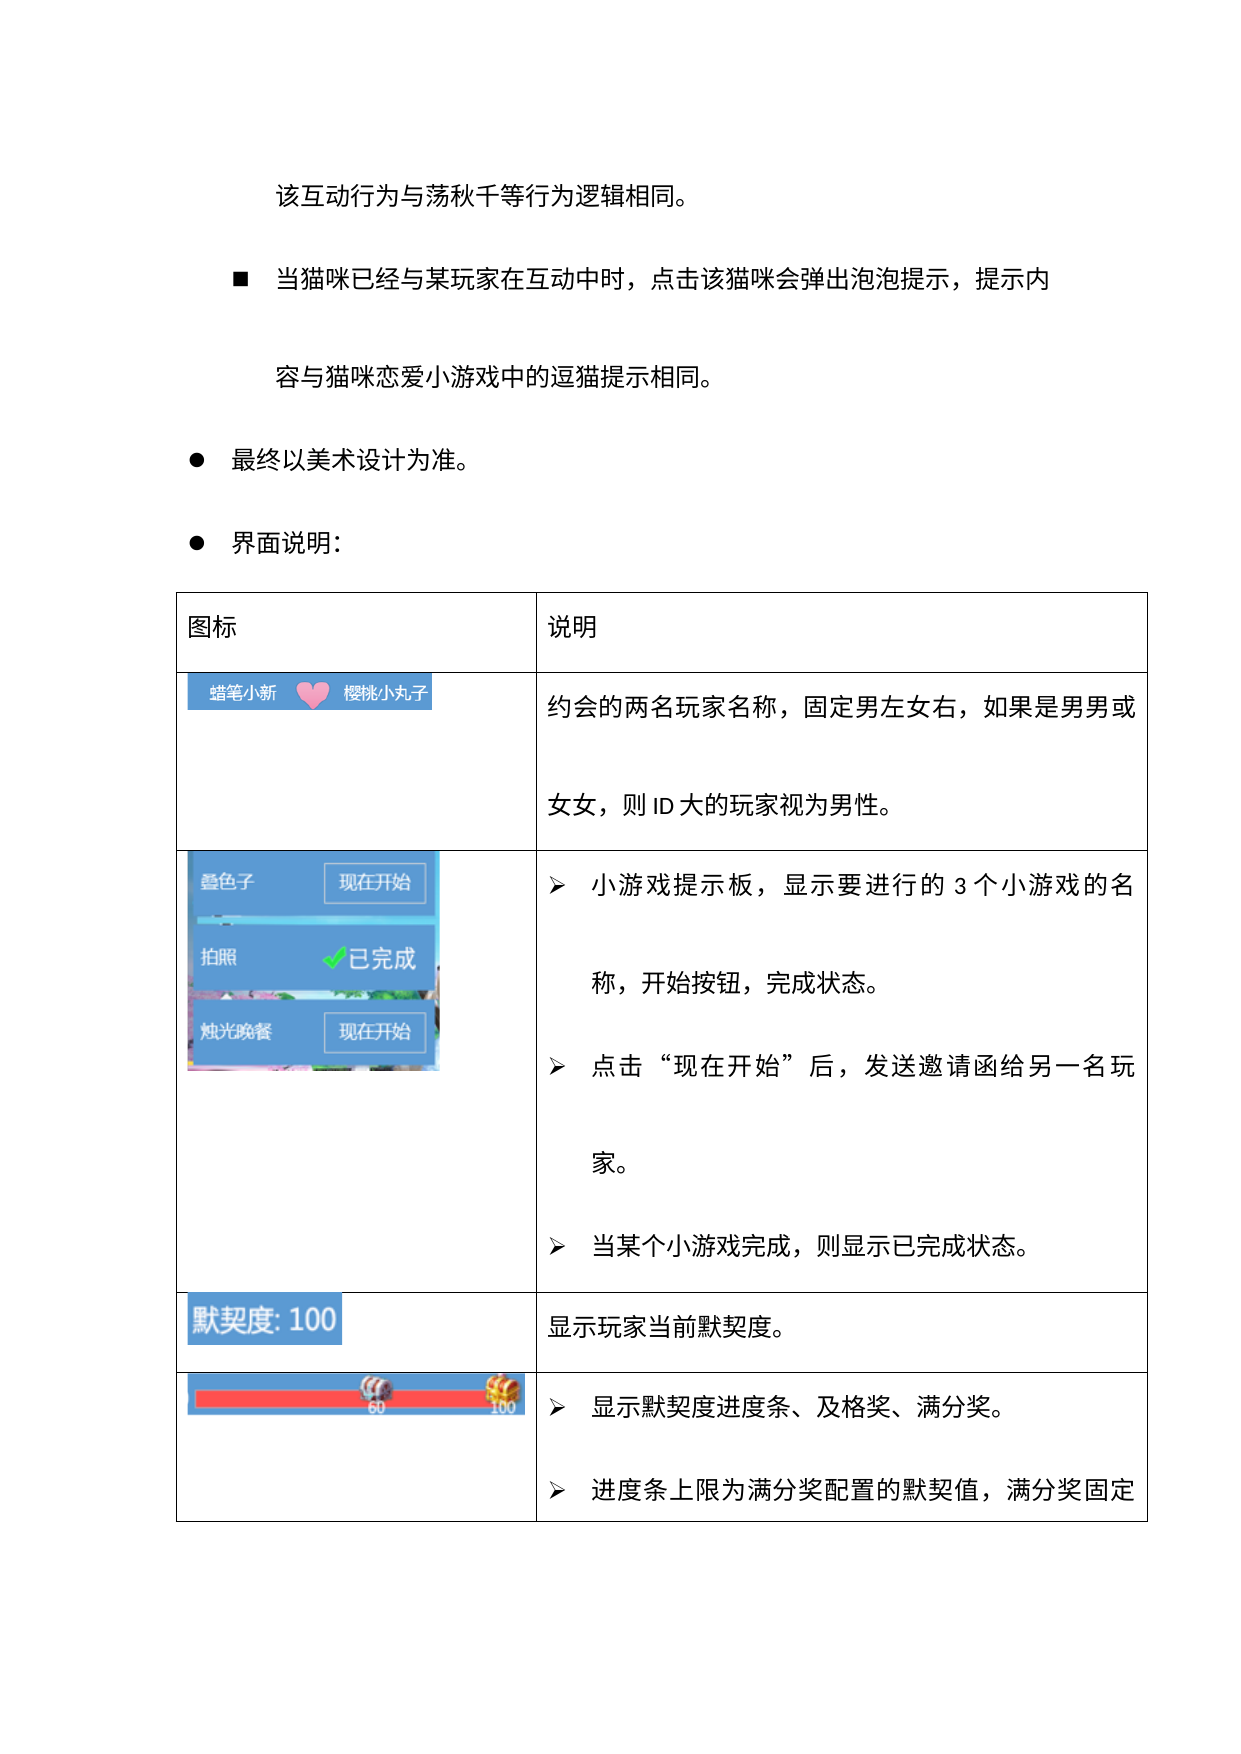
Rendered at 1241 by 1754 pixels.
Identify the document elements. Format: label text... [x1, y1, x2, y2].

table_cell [537, 1373, 1147, 1521]
table_header 图标 [177, 593, 536, 672]
table_cell [177, 851, 536, 1292]
table_cell [177, 673, 536, 850]
picture [187, 1373, 525, 1420]
list 当猫咪已经与某玩家在互动中时，点击该猫咪会弹出泡泡提示，提示内容与猫咪恋爱小游戏中的逗猫提示相同。 [231, 245, 1053, 408]
picture [187, 673, 432, 710]
table_cell [177, 1373, 536, 1521]
table_cell 显示玩家当前默契度。 [537, 1293, 1147, 1372]
table_header 说明 [537, 593, 1147, 672]
table_cell 小游戏提示板，显示要进行的3个小游戏的名称，开始按钮，完成状态。 点击“现在开始”后，发送邀请函给另一名玩家。 当某个小游戏完成，则显示已完成状态。 [537, 851, 1147, 1292]
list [231, 162, 1053, 227]
table_cell 约会的两名玩家名称，固定男左女右，如果是男男或女女，则ID大的玩家视为男性。 [537, 673, 1147, 850]
picture [187, 851, 440, 1071]
table_cell [177, 1293, 536, 1372]
list 界面说明： [187, 509, 1053, 574]
list 最终以美术设计为准。 [187, 426, 1053, 491]
picture [187, 1292, 343, 1345]
